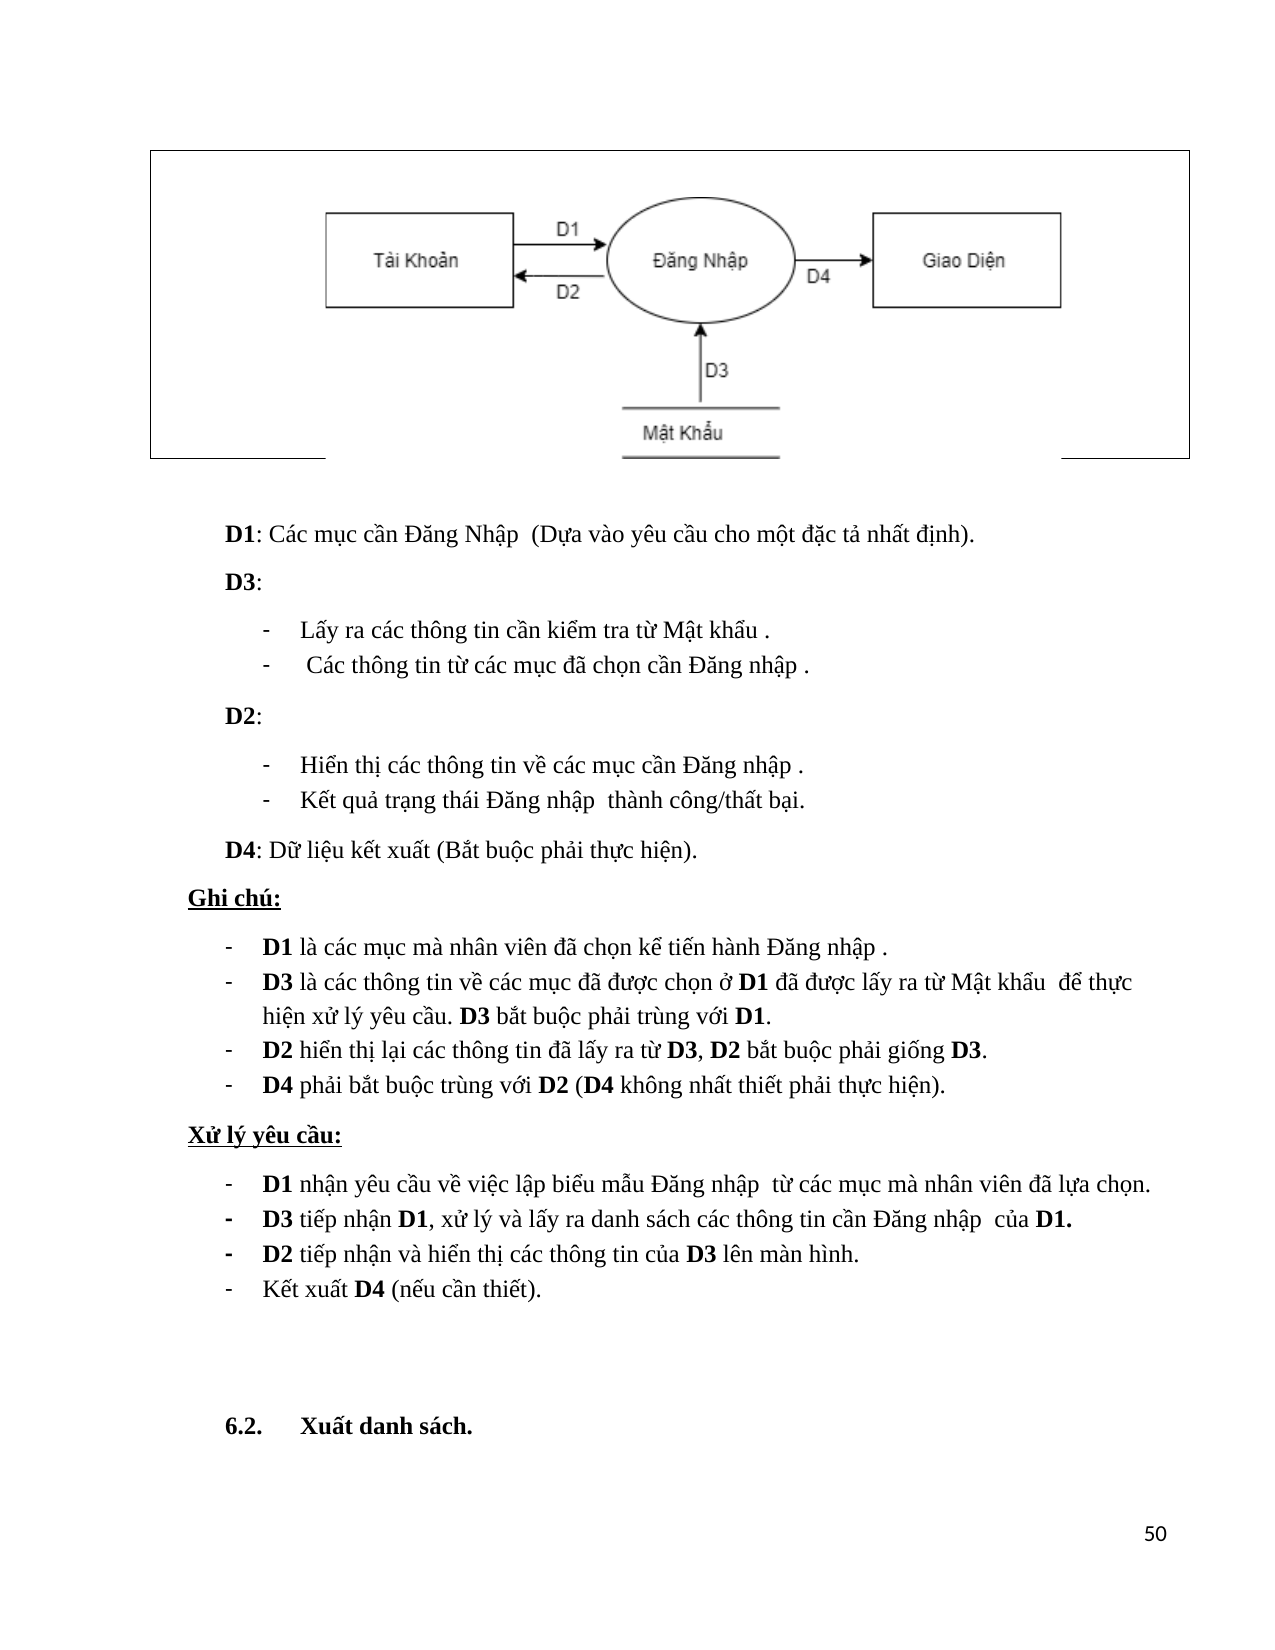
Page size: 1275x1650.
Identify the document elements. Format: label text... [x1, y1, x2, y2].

list D3 là các thông tin về các mục đã được chọn ở D1 đã được lấy ra từ Mật khẩu để thực hiện xử lý yêu cầu. D3 bắt buộc phải trùng với D1. [225, 966, 1167, 1029]
text Ghi chú: [187, 883, 1167, 912]
list Lấy ra các thông tin cần kiểm tra từ Mật khẩu . [262, 614, 1167, 645]
list Các thông tin từ các mục đã chọn cần Đăng nhập . [262, 649, 1167, 680]
list Kết xuất D4 (nếu cần thiết). [225, 1273, 1167, 1304]
list D1 là các mục mà nhân viên đã chọn kể tiến hành Đăng nhập . [225, 931, 1167, 962]
text Xử lý yêu cầu: [187, 1121, 1167, 1149]
list D2 tiếp nhận và hiển thị các thông tin của D3 lên màn hình. [225, 1238, 1167, 1269]
text D3: [225, 567, 1167, 596]
list D1 nhận yêu cầu về việc lập biểu mẫu Đăng nhập từ các mục mà nhân viên đã lựa chọn. [225, 1168, 1167, 1199]
list Xuất danh sách. [225, 1411, 1167, 1440]
list D2 hiển thị lại các thông tin đã lấy ra từ D3, D2 bắt buộc phải giống D3. [225, 1034, 1167, 1064]
list D4 phải bắt buộc trùng với D2 (D4 không nhất thiết phải thực hiện). [225, 1069, 1167, 1099]
list Kết quả trạng thái Đăng nhập thành công/thất bại. [262, 784, 1167, 814]
picture [325, 197, 1062, 459]
text D1: Các mục cần Đăng Nhập (Dựa vào yêu cầu cho một đặc tả nhất định). [225, 519, 1167, 548]
list D3 tiếp nhận D1, xử lý và lấy ra danh sách các thông tin cần Đăng nhập của D1. [225, 1203, 1167, 1234]
table_header [151, 151, 1189, 458]
text D4: Dữ liệu kết xuất (Bắt buộc phải thực hiện). [225, 836, 1167, 864]
text D2: [225, 701, 1167, 730]
list Hiển thị các thông tin về các mục cần Đăng nhập . [262, 749, 1167, 779]
